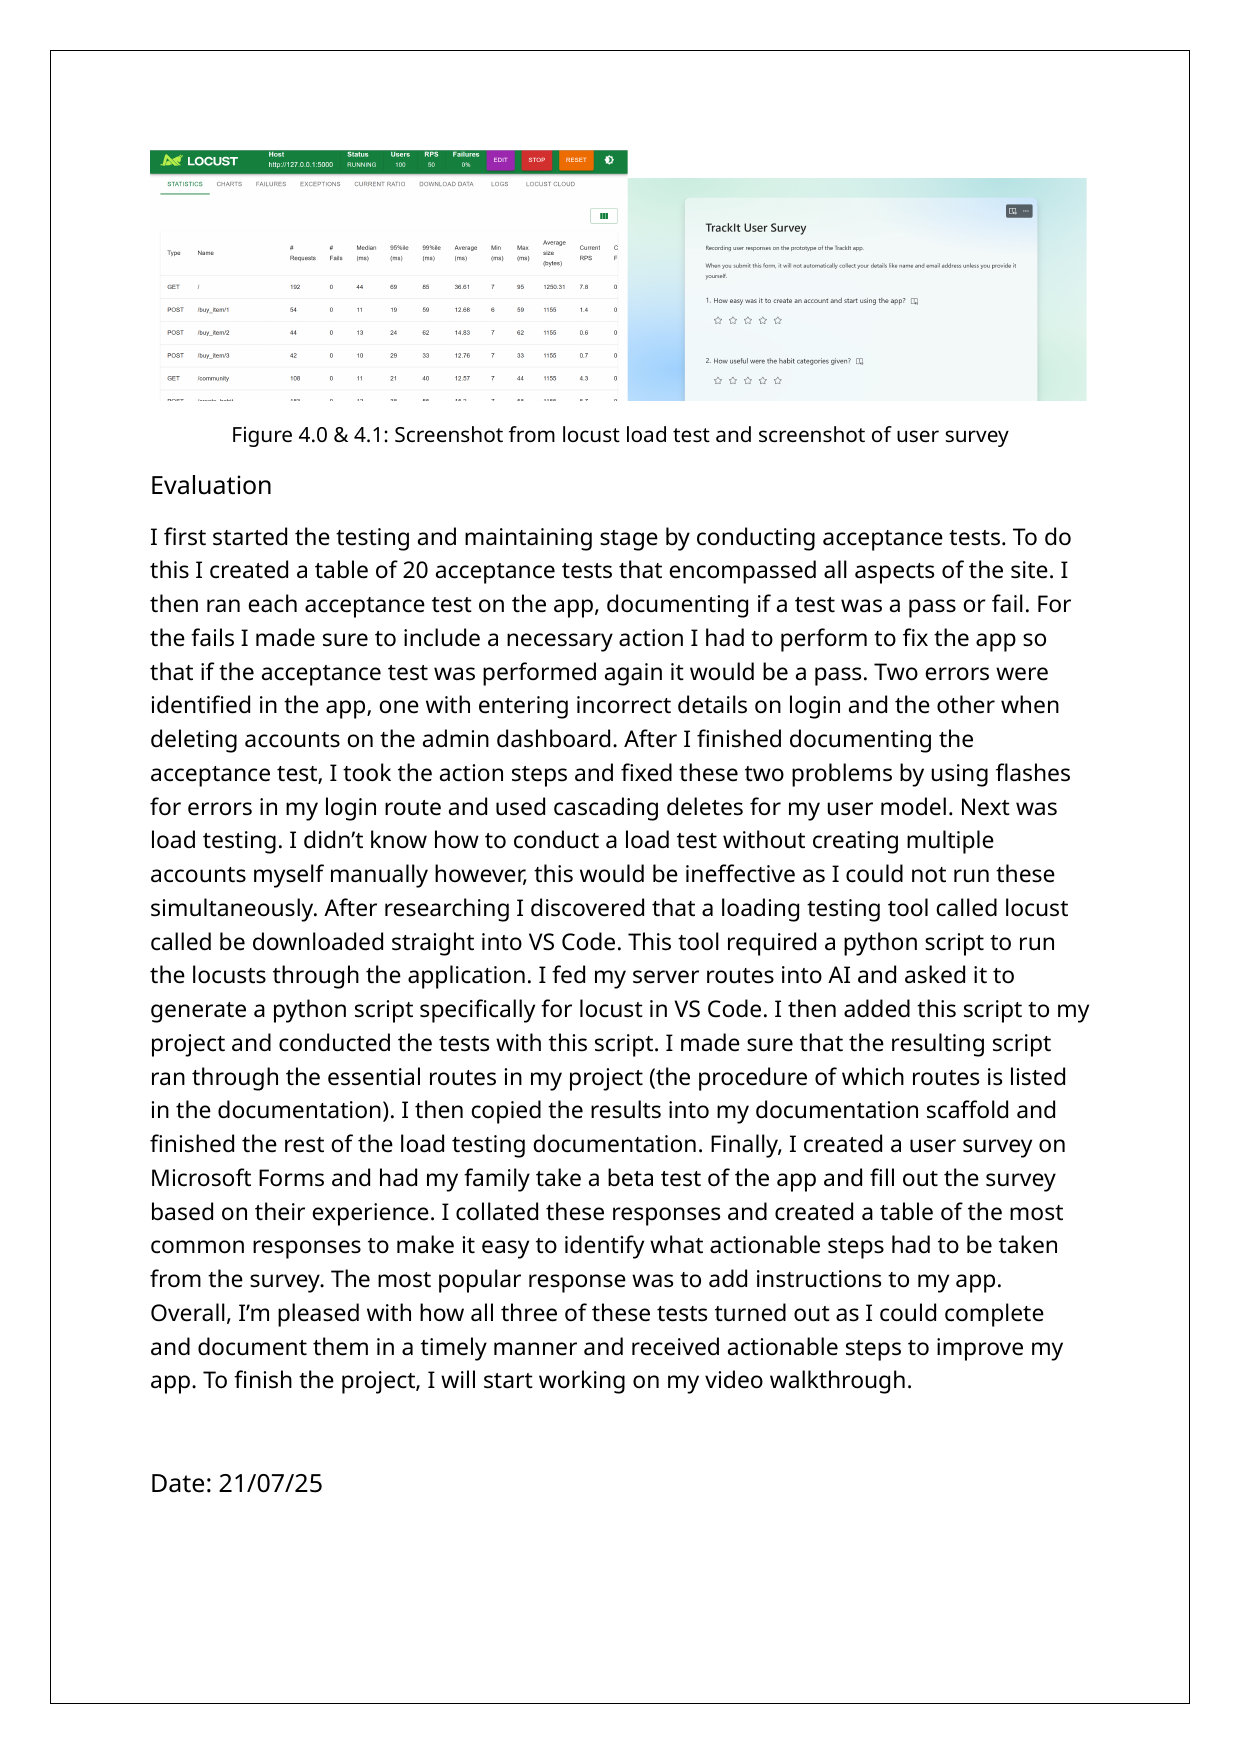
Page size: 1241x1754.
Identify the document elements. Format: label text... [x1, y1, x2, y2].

text Evaluation [150, 467, 1090, 501]
picture [150, 150, 1087, 401]
text I first started the testing and maintaining stage by conducting acceptance tests. To do this I created a table of 20 acceptance tests that encompassed all aspects of the site. I then ran each acceptance test on the app, documenting if a test was a pass or fail. For the fails I made sure to include a necessary action I had to perform to fix the app so that if the acceptance test was performed again it would be a pass. Two errors were identified in the app, one with entering incorrect details on login and the other when deleting accounts on the admin dashboard. After I finished documenting the acceptance test, I took the action steps and fixed these two problems by using flashes for errors in my login route and used cascading deletes for my user model. Next was load testing. I didn’t know how to conduct a load test without creating multiple accounts myself manually however, this would be ineffective as I could not run these simultaneously. After researching I discovered that a loading testing tool called locust called be downloaded straight into VS Code. This tool required a python script to run the locusts through the application. I fed my server routes into AI and asked it to generate a python script specifically for locust in VS Code. I then added this script to my project and conducted the tests with this script. I made sure that the resulting script ran through the essential routes in my project (the procedure of which routes is listed in the documentation). I then copied the results into my documentation scaffold and finished the rest of the load testing documentation. Finally, I created a user survey on Microsoft Forms and had my family take a beta test of the app and fill out the survey based on their experience. I collated these responses and created a table of the most common responses to make it easy to identify what actionable steps had to be taken from the survey. The most popular response was to add instructions to my app. Overall, I’m pleased with how all three of these tests turned out as I could complete and document them in a timely manner and received actionable steps to improve my app. To finish the project, I will start working on my video walkthrough. [150, 521, 1090, 1396]
text Date: 21/07/25 [150, 1465, 1090, 1499]
text Figure 4.0 & 4.1: Screenshot from locust load test and screenshot of user survey [150, 420, 1090, 448]
